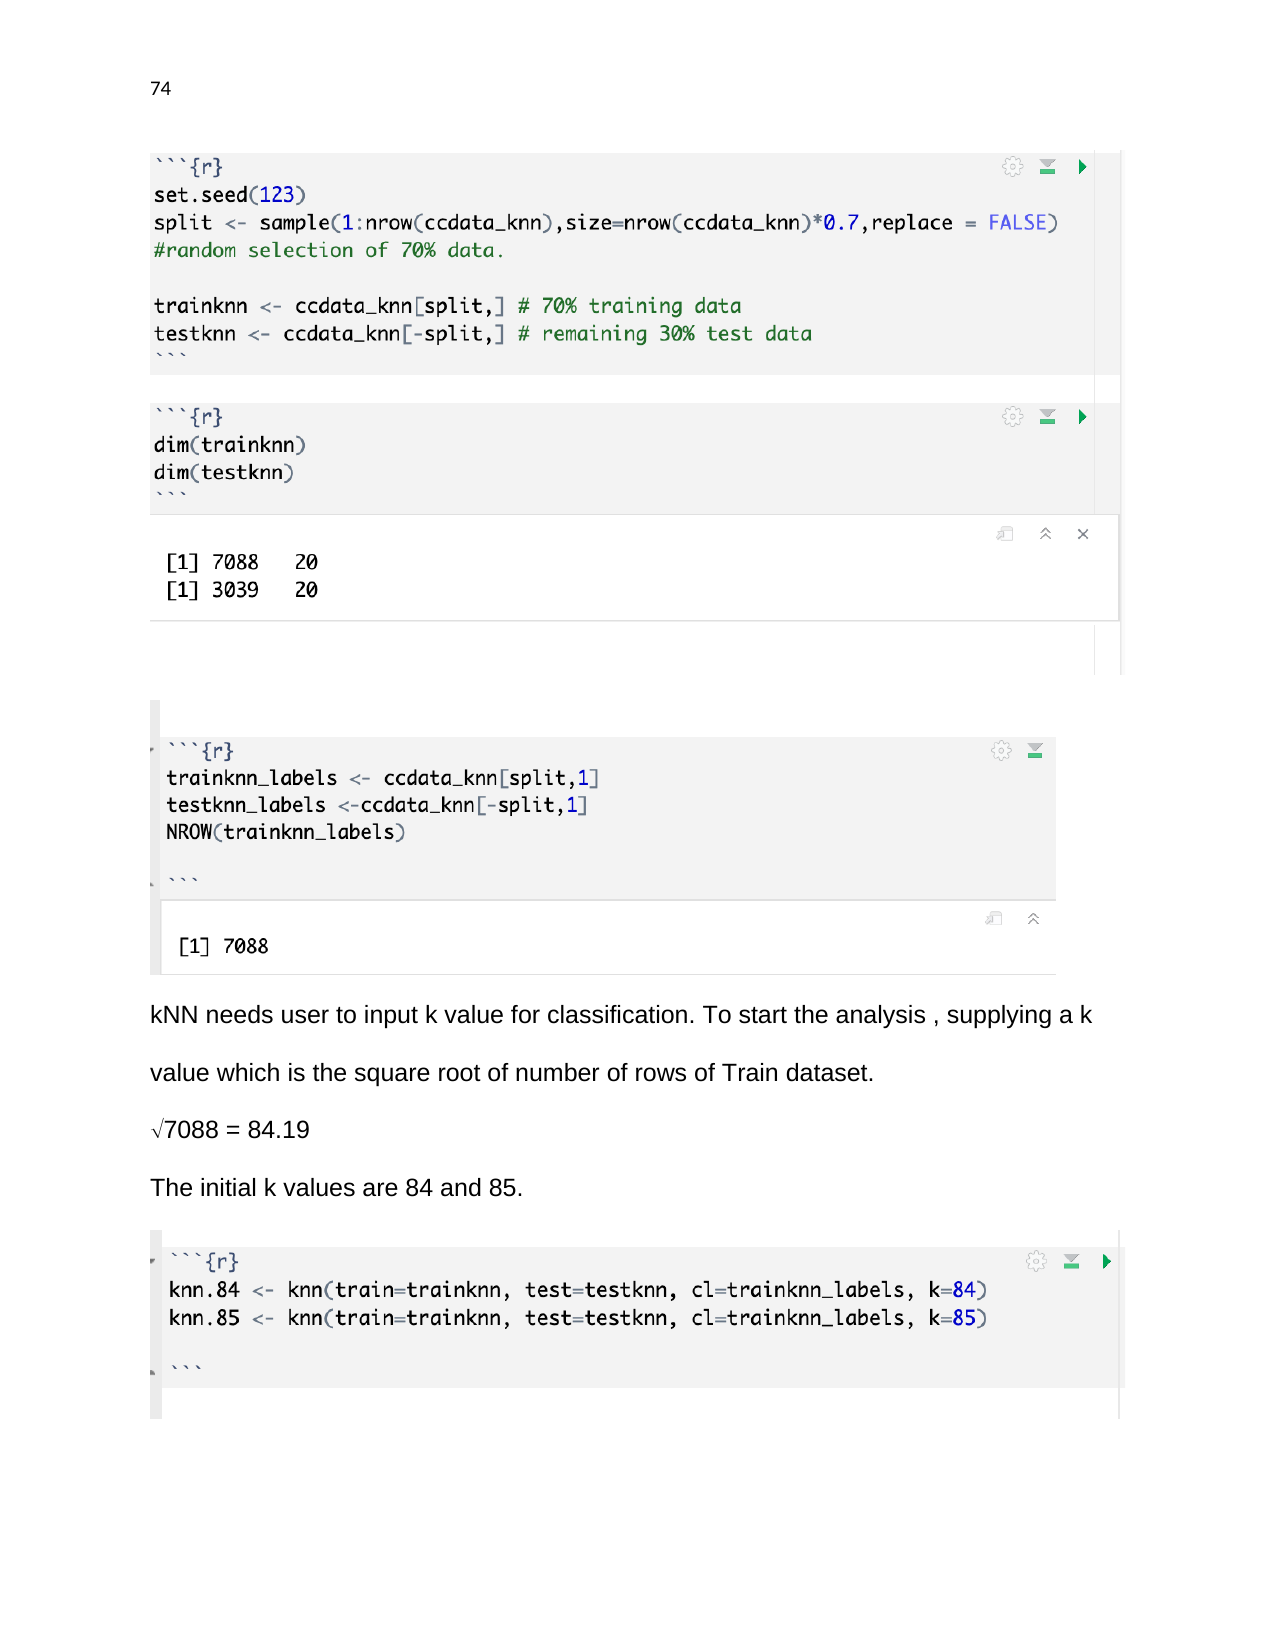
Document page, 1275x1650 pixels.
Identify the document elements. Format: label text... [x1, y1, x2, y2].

text 7088 = 84.19 [150, 1115, 1125, 1144]
picture [150, 150, 1125, 675]
picture [150, 700, 1056, 975]
text kNN needs user to input k value for classification. To start the analysis , supplying a k value which is the square root of number of rows of Train dataset. [150, 1000, 1125, 1087]
picture [150, 1230, 1125, 1419]
text The initial k values are 84 and 85. [150, 1173, 1125, 1202]
